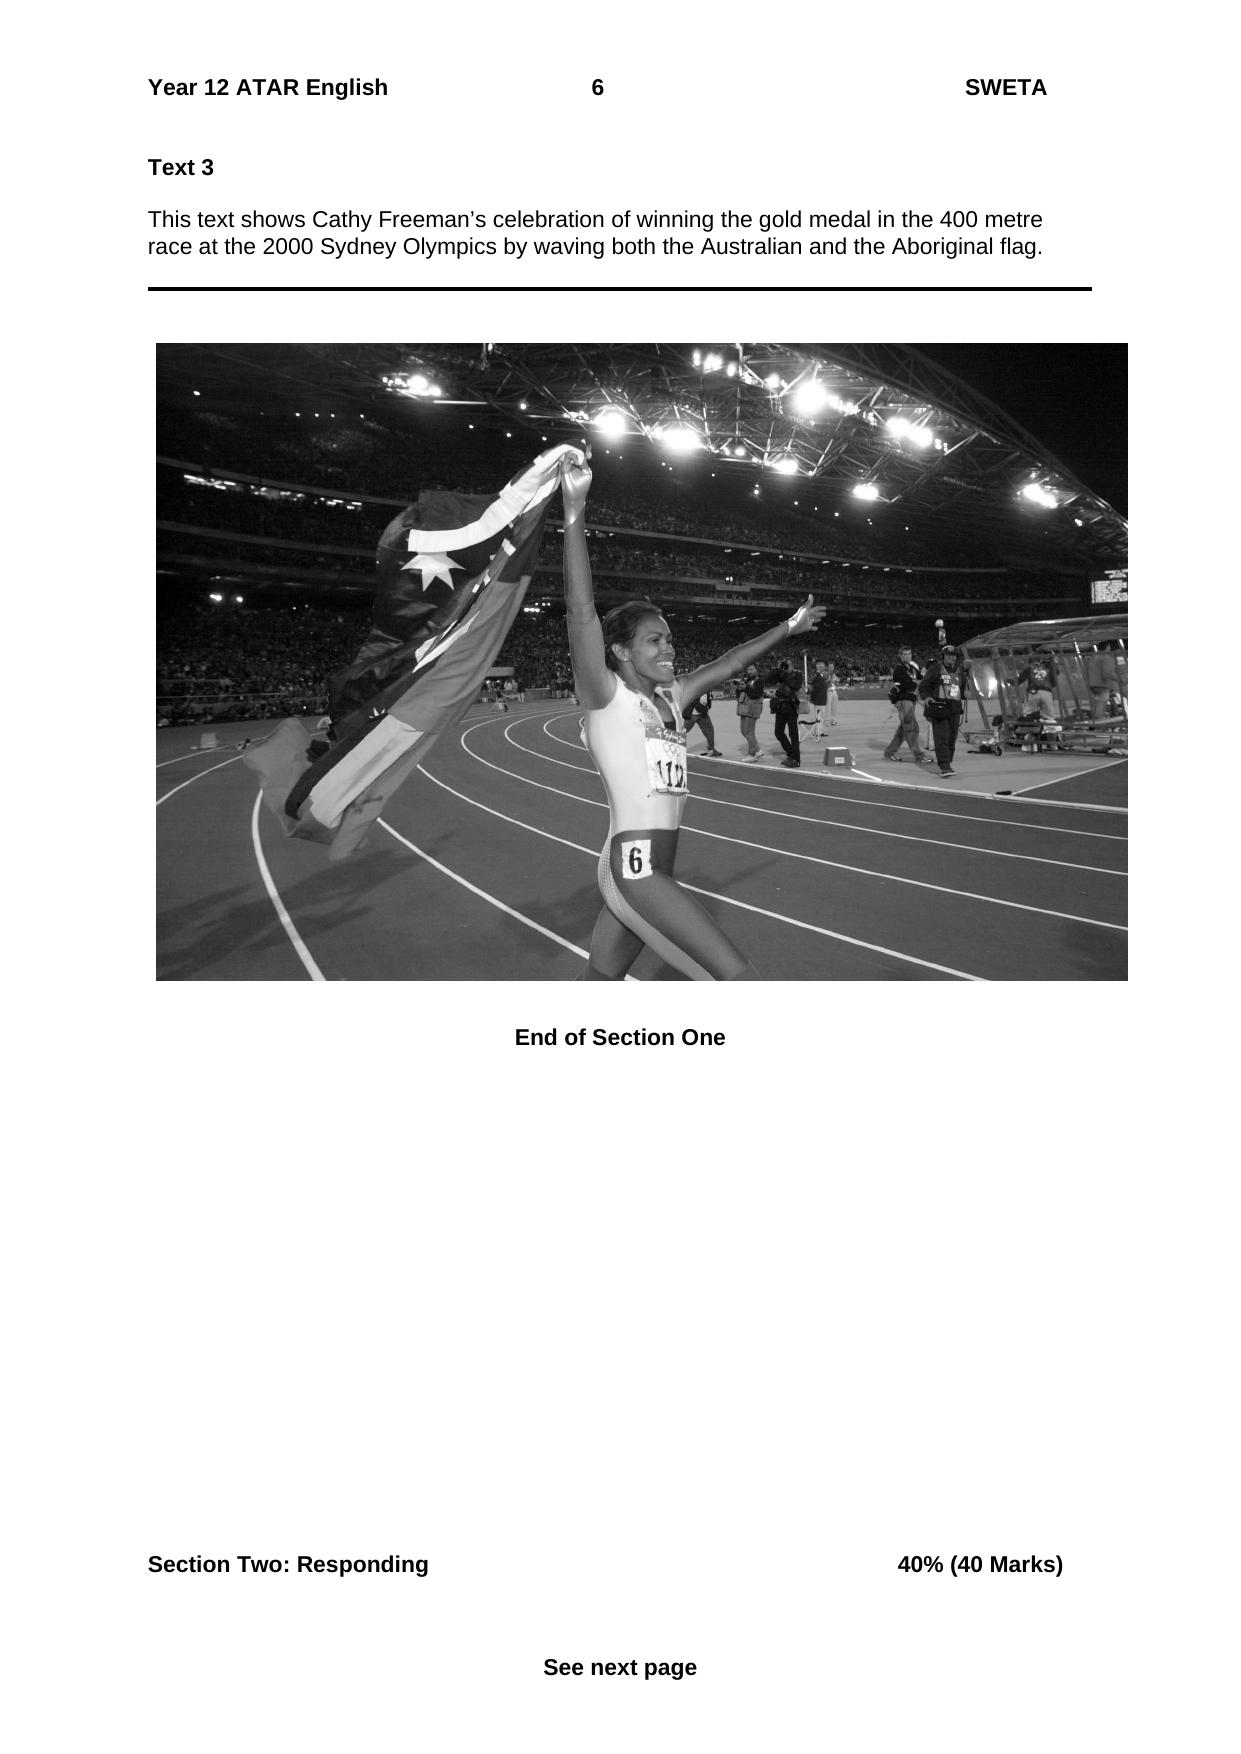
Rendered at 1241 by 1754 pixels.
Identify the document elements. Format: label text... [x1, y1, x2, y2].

text Text 3 [148, 153, 1092, 180]
text Section Two: Responding 40% (40 Marks) [148, 1551, 1092, 1577]
picture [156, 343, 1128, 981]
text This text shows Cathy Freeman’s celebration of winning the gold medal in the 400 metre race at the 2000 Sydney Olympics by waving both the Australian and the Aboriginal flag. [148, 206, 1092, 259]
text End of Section One [148, 1024, 1092, 1050]
